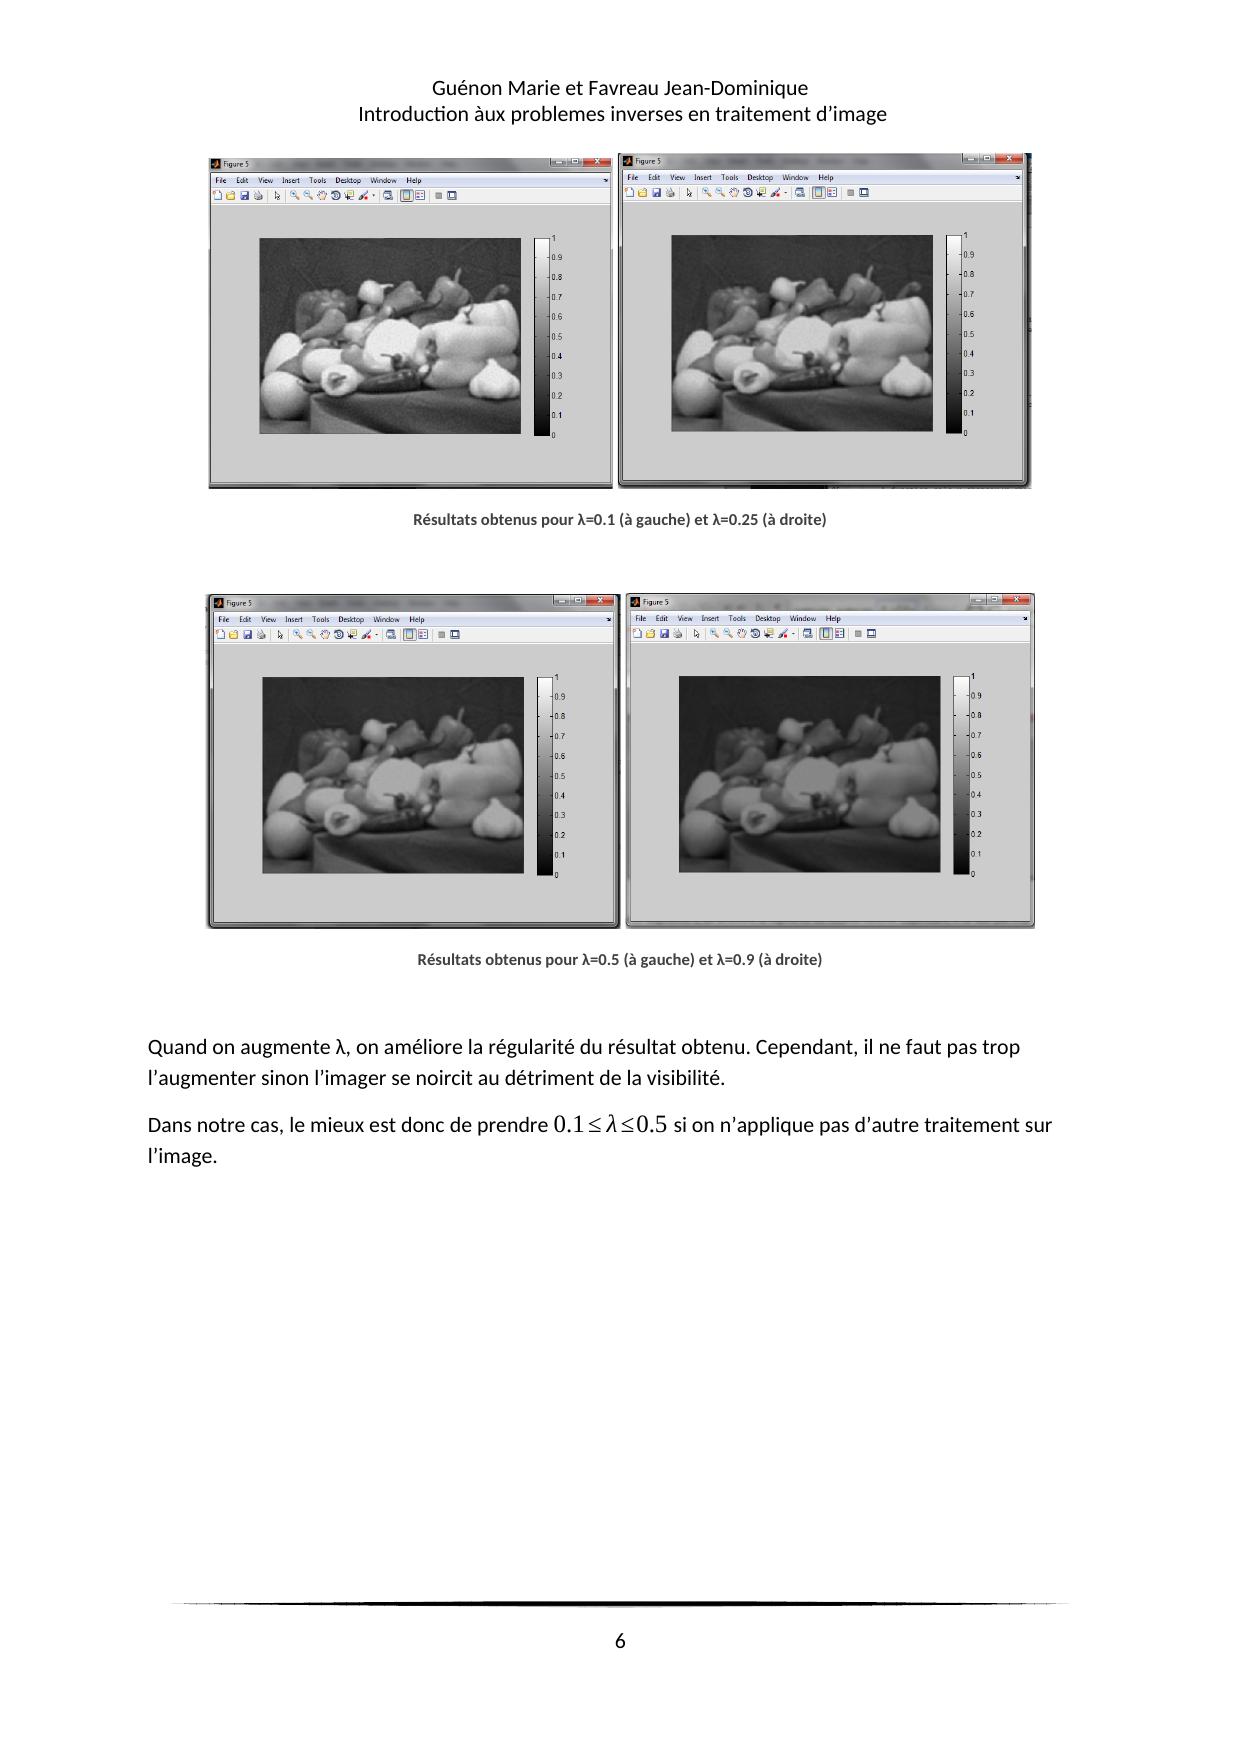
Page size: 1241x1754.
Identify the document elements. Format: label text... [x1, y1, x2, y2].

text Quand on augmente λ, on améliore la régularité du résultat obtenu. Cependant, il ne faut pas trop l’augmenter sinon l’imager se noircit au détriment de la visibilité. [148, 1033, 1093, 1090]
picture [171, 1600, 1069, 1608]
text Résultats obtenus pour λ=0.5 (à gauche) et λ=0.9 (à droite) [148, 949, 1093, 969]
text Résultats obtenus pour λ=0.1 (à gauche) et λ=0.25 (à droite) [148, 509, 1093, 529]
picture [617, 153, 1032, 489]
picture [205, 594, 621, 929]
picture [625, 593, 1035, 929]
picture [208, 158, 613, 489]
text Dans notre cas, le mieux est donc de prendre si on n’applique pas d’autre traitement sur l’image. [148, 1111, 1093, 1169]
